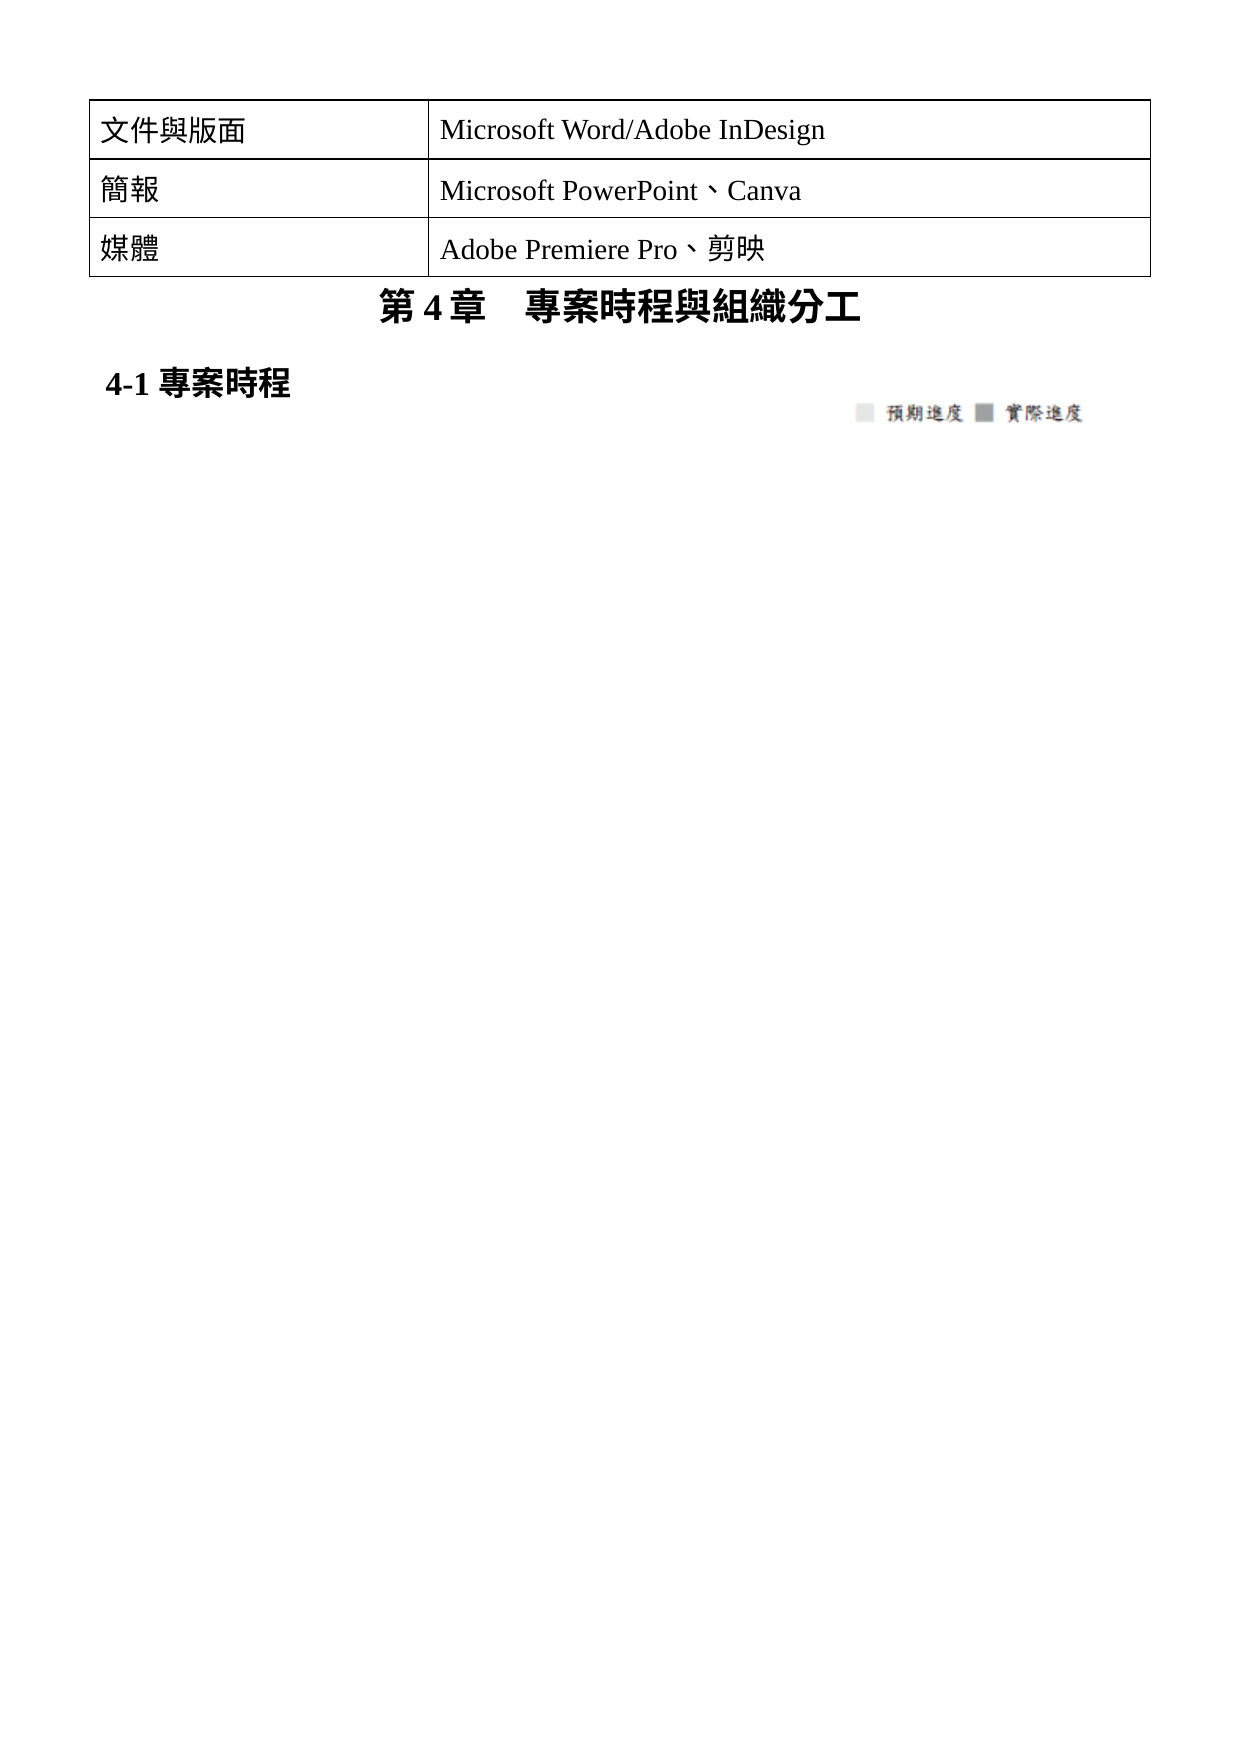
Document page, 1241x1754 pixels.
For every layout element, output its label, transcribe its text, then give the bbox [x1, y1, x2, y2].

table_cell 文件與版面 [90, 101, 428, 158]
table_cell 簡報 [90, 160, 428, 217]
text 第4章 專案時程與組織分工 [89, 277, 1152, 331]
text 4-1 專案時程 [89, 356, 1152, 404]
table_cell Adobe Premiere Pro、剪映 [429, 218, 1150, 276]
table_cell Microsoft PowerPoint、Canva [429, 160, 1150, 217]
picture [838, 390, 1086, 424]
table_cell Microsoft Word/Adobe InDesign [429, 101, 1150, 158]
table_cell 媒體 [90, 218, 428, 276]
